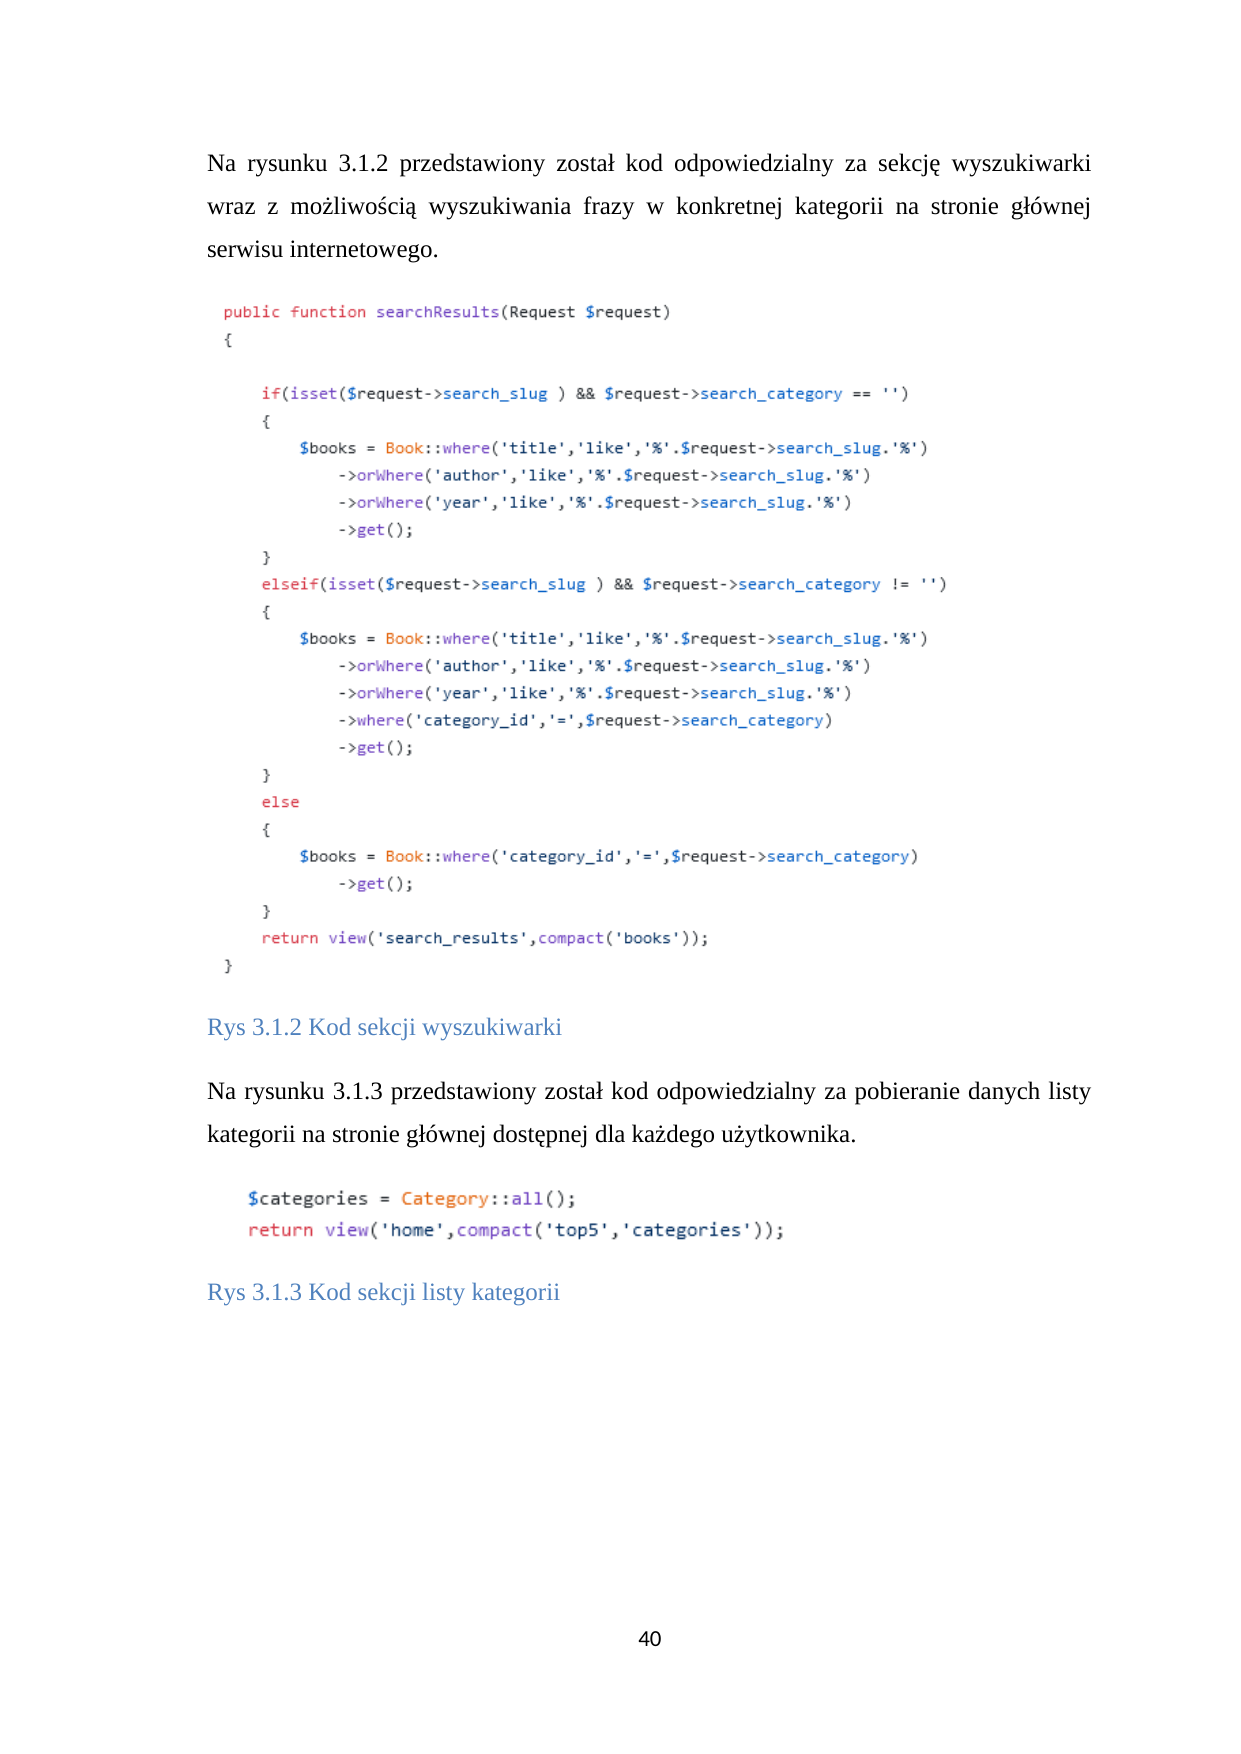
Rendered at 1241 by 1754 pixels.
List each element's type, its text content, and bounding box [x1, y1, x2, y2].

text Rys 3.1.3 Kod sekcji listy kategorii28 [207, 1277, 1092, 1306]
text Na rysunku 3.1.3 przedstawiony został kod odpowiedzialny za pobieranie danych listy kategorii na stronie głównej dostępnej dla każdego użytkownika. [207, 1076, 1092, 1148]
picture [206, 297, 967, 987]
text Na rysunku 3.1.2 przedstawiony został kod odpowiedzialny za sekcję wyszukiwarki wraz z możliwością wyszukiwania frazy w konkretnej kategorii na stronie głównej serwisu internetowego. [207, 148, 1092, 263]
picture [206, 1183, 814, 1252]
text Rys 3.1.2 Kod sekcji wyszukiwarki27 [207, 1012, 1092, 1041]
